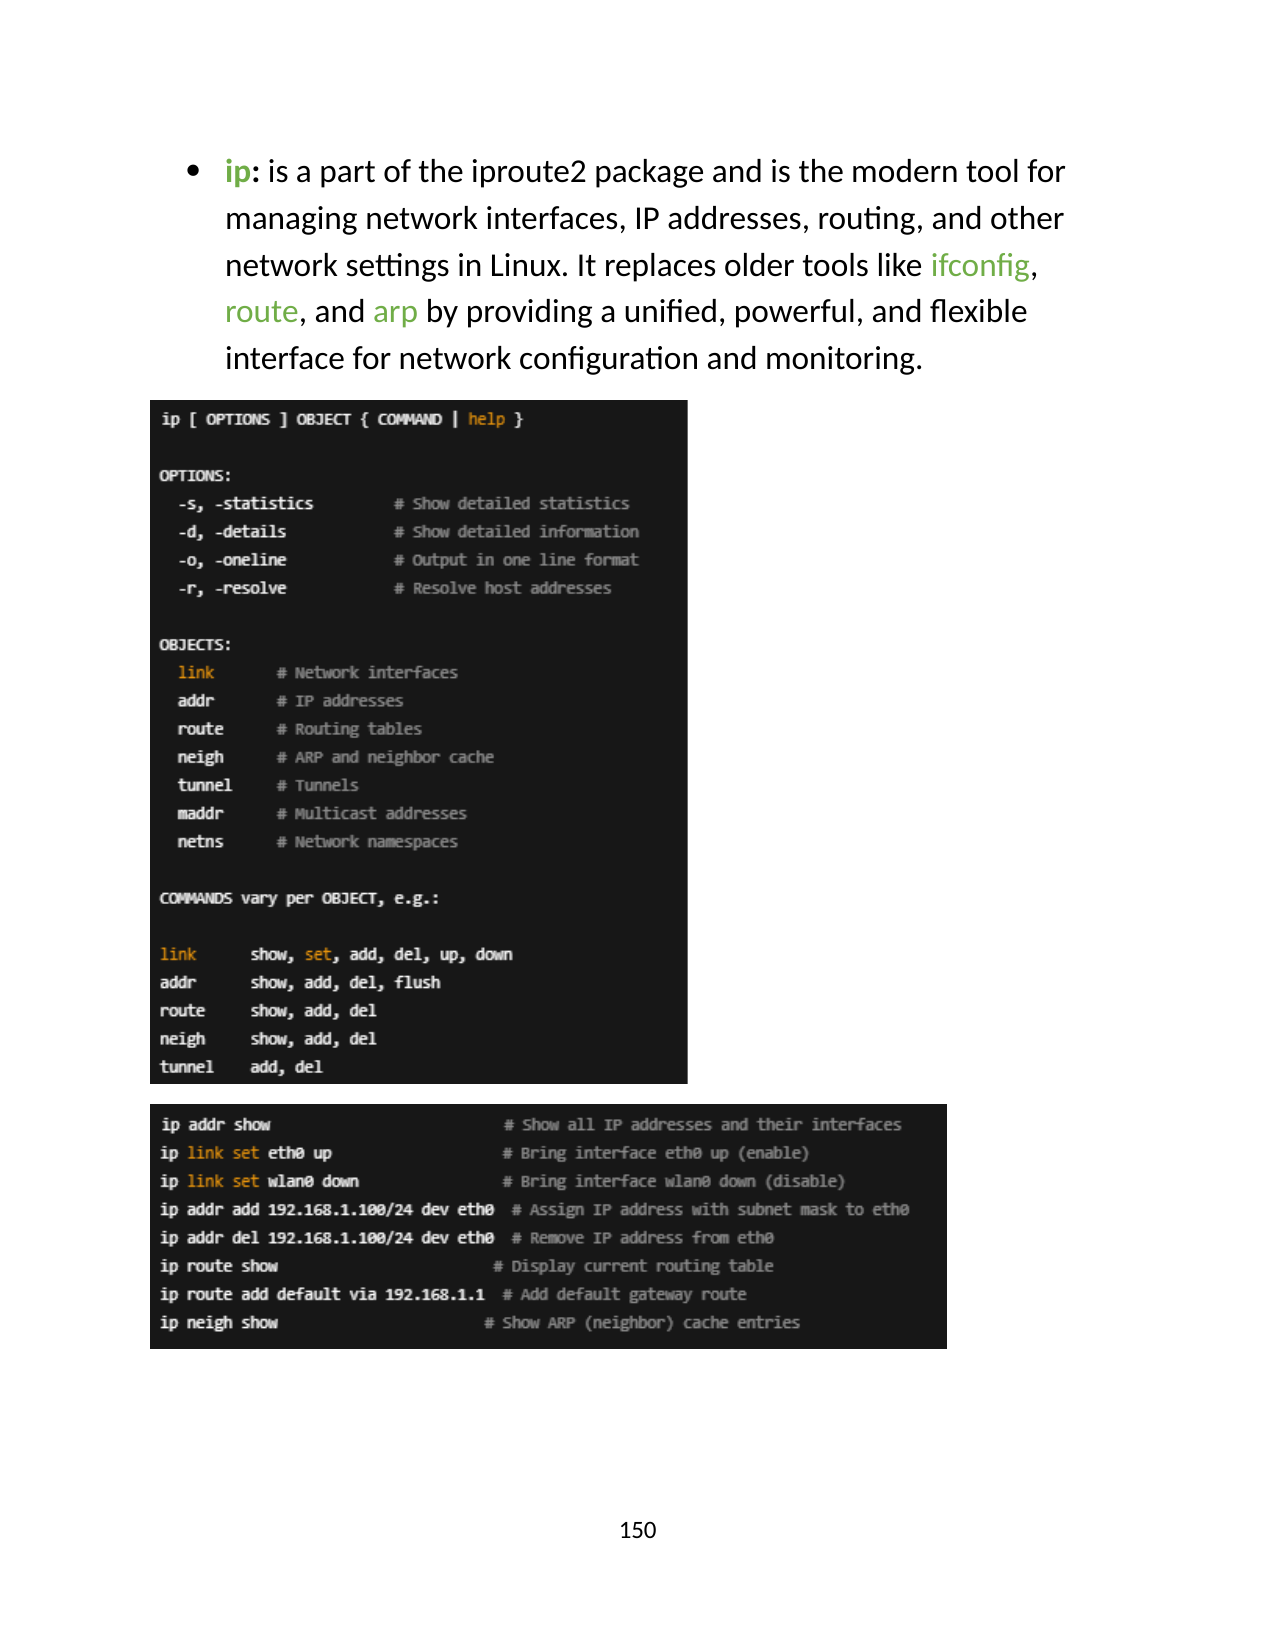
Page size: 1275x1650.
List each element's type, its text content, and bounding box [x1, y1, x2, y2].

picture [150, 400, 688, 1084]
picture [150, 1104, 947, 1349]
list ip: is a part of the iproute2 package and is the modern tool for managing network interfaces, IP addresses, routing, and other network settings in Linux. It replaces older tools like ifconfig, route, and arp by providing a unified, powerful, and flexible interface for network configuration and monitoring. [187, 150, 1125, 378]
